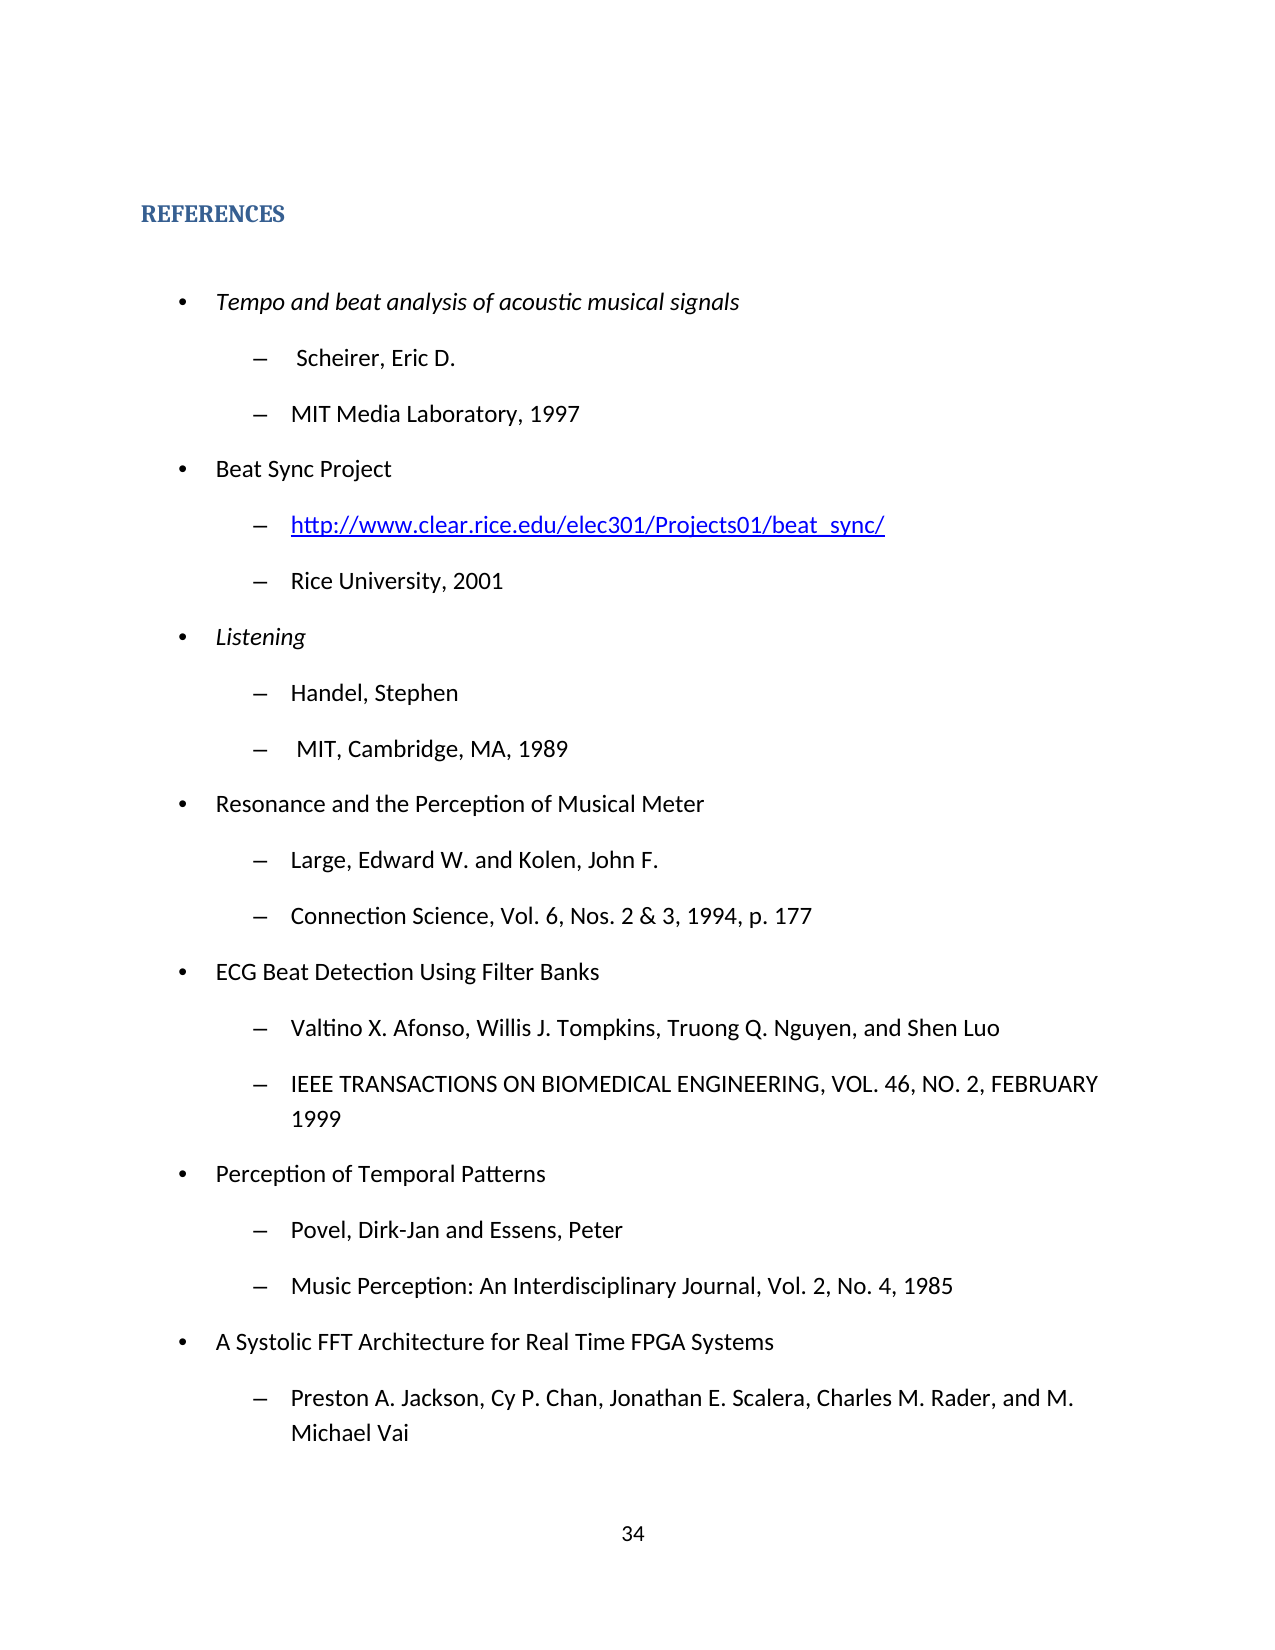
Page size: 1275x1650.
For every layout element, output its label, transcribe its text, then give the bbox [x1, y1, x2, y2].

list Scheirer, Eric D. [253, 342, 1125, 372]
list Connection Science, Vol. 6, Nos. 2 & 3, 1994, p. 177 [253, 900, 1125, 931]
list A Systolic FFT Architecture for Real Time FPGA Systems [178, 1326, 1125, 1357]
list Valtino X. Afonso, Willis J. Tompkins, Truong Q. Nguyen, and Shen Luo [253, 1012, 1125, 1042]
list MIT Media Laboratory, 1997 [253, 398, 1125, 428]
list Resonance and the Perception of Musical Meter [178, 788, 1125, 819]
list ECG Beat Detection Using Filter Banks [178, 956, 1125, 987]
list IEEE TRANSACTIONS ON BIOMEDICAL ENGINEERING, VOL. 46, NO. 2, FEBRUARY 1999 [253, 1068, 1125, 1133]
list Preston A. Jackson, Cy P. Chan, Jonathan E. Scalera, Charles M. Rader, and M. Michael Vai [253, 1382, 1125, 1447]
list Tempo and beat analysis of acoustic musical signals [178, 286, 1125, 317]
list Povel, Dirk-Jan and Essens, Peter [253, 1214, 1125, 1245]
list Listening [178, 621, 1125, 652]
list Large, Edward W. and Kolen, John F. [253, 844, 1125, 875]
list http://www.clear.rice.edu/elec301/Projects01/beat_sync/ [253, 509, 1125, 540]
list Perception of Temporal Patterns [178, 1158, 1125, 1189]
list Music Perception: An Interdisciplinary Journal, Vol. 2, No. 4, 1985 [253, 1270, 1125, 1301]
list Rice University, 2001 [253, 565, 1125, 596]
subtitle REFERENCES [141, 200, 1125, 229]
list Handel, Stephen [253, 677, 1125, 707]
list MIT, Cambridge, MA, 1989 [253, 733, 1125, 763]
list Beat Sync Project [178, 453, 1125, 484]
